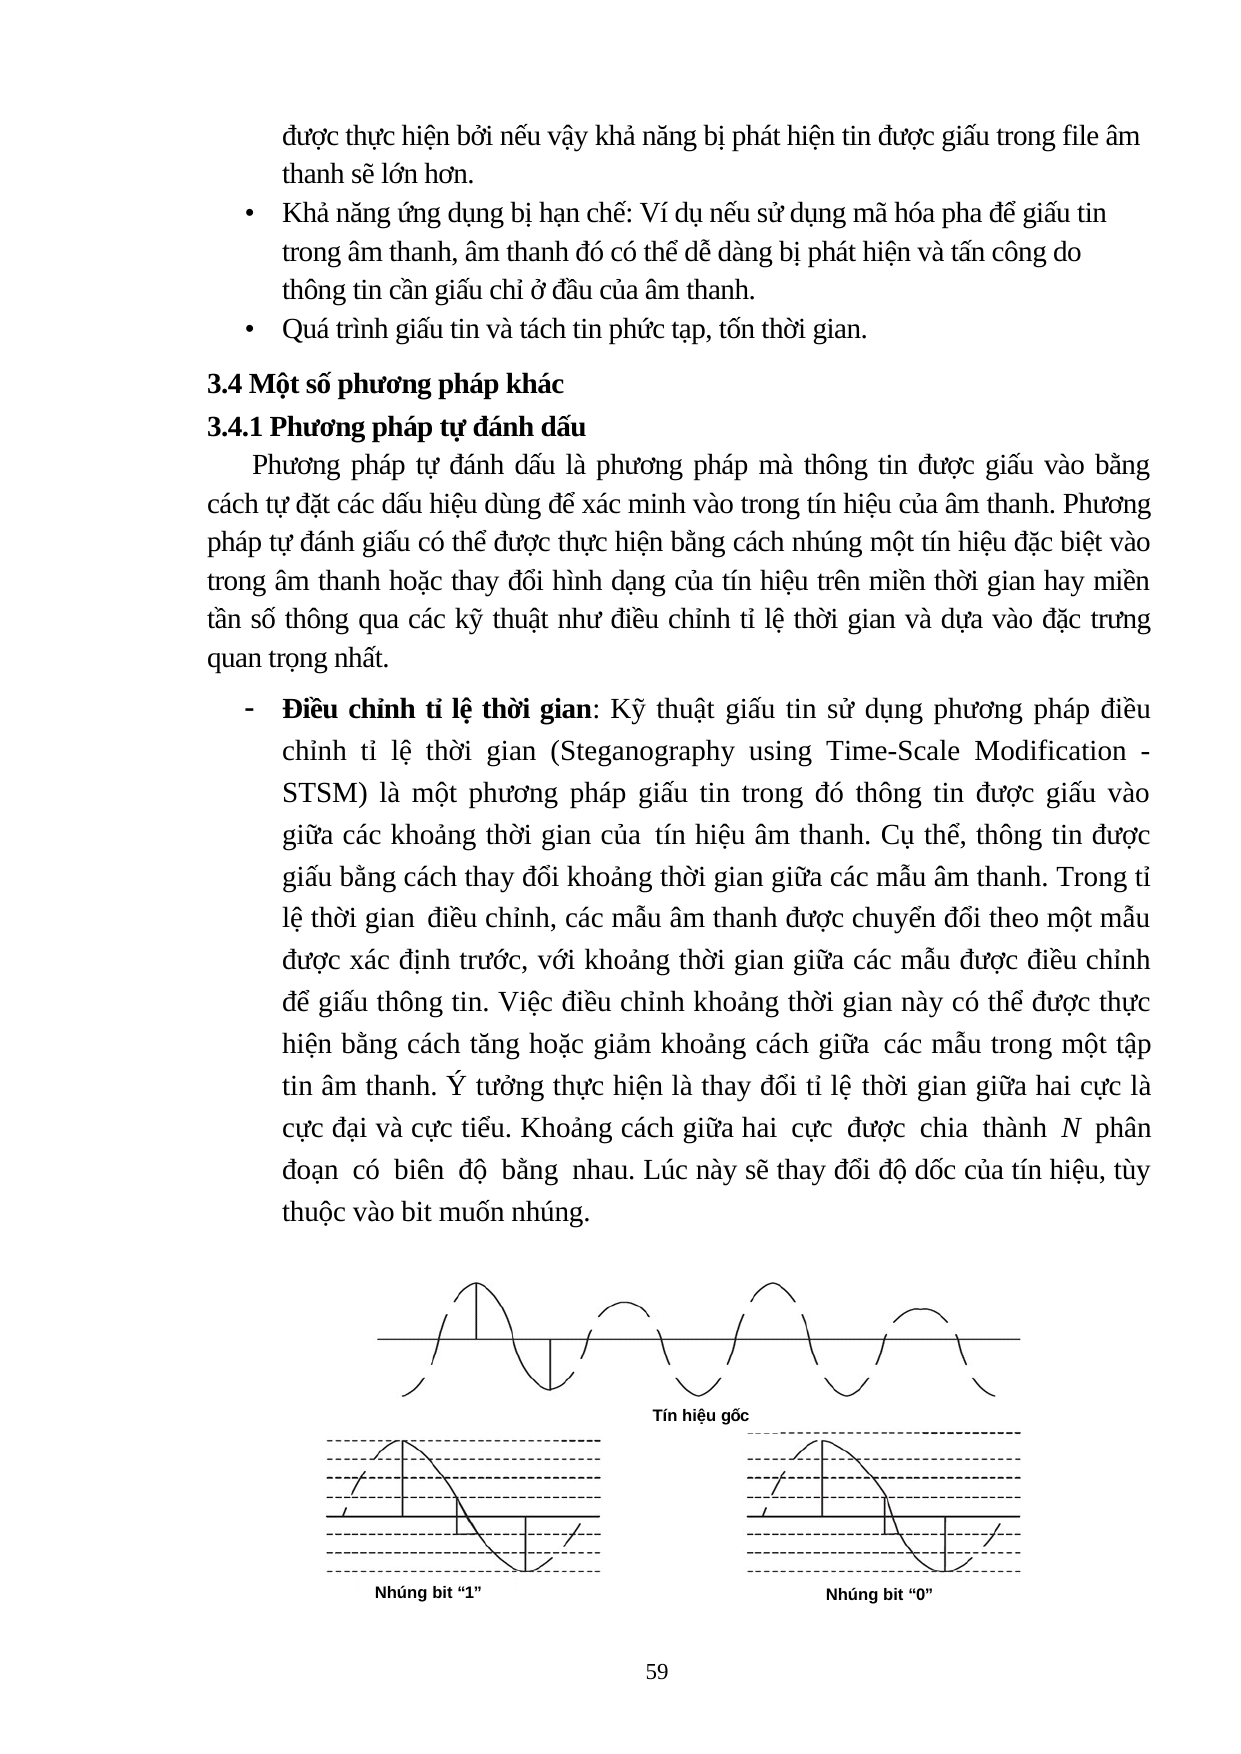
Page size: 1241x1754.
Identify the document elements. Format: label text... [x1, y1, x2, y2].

list Điều chỉnh tỉ lệ thời gian: Kỹ thuật giấu tin sử dụng phương pháp điều chỉnh tỉ lệ thời gian (Steganography using Time-Scale Modification - STSM) là một phương pháp giấu tin trong đó thông tin được giấu vào giữa các khoảng thời gian của tín hiệu âm thanh. Cụ thể, thông tin được giấu bằng cách thay đổi khoảng thời gian giữa các mẫu âm thanh. Trong tỉ lệ thời gian điều chỉnh, các mẫu âm thanh được chuyển đổi theo một mẫu được xác định trước, với khoảng thời gian giữa các mẫu được điều chỉnh để giấu thông tin. Việc điều chỉnh khoảng thời gian này có thể được thực hiện bằng cách tăng hoặc giảm khoảng cách giữa các mẫu trong một tập tin âm thanh. Ý tưởng thực hiện là thay đổi tỉ lệ thời gian giữa hai cực là cực đại và cực tiểu. Khoảng cách giữa hai cực được chia thành N phân đoạn có biên độ bằng nhau. Lúc này sẽ thay đổi độ dốc của tín hiệu, tùy thuộc vào bit muốn nhúng. [244, 691, 1152, 1227]
picture [325, 1282, 1021, 1595]
text Phương pháp tự đánh dấu là phương pháp mà thông tin được giấu vào bằng cách tự đặt các dấu hiệu dùng để xác minh vào trong tín hiệu của âm thanh. Phương pháp tự đánh giấu có thể được thực hiện bằng cách nhúng một tín hiệu đặc biệt vào trong âm thanh hoặc thay đổi hình dạng của tín hiệu trên miền thời gian hay miền tần số thông qua các kỹ thuật như điều chỉnh tỉ lệ thời gian và dựa vào đặc trưng quan trọng nhất. [207, 447, 1152, 673]
subtitle 3.4 Một số phương pháp khác [207, 366, 1152, 399]
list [244, 118, 1152, 190]
list Quá trình giấu tin và tách tin phức tạp, tốn thời gian. [244, 311, 1152, 344]
list Khả năng ứng dụng bị hạn chế: Ví dụ nếu sử dụng mã hóa pha để giấu tin trong âm thanh, âm thanh đó có thể dễ dàng bị phát hiện và tấn công do thông tin cần giấu chỉ ở đầu của âm thanh. [244, 195, 1152, 306]
subtitle 3.4.1 Phương pháp tự đánh dấu [207, 409, 1152, 442]
